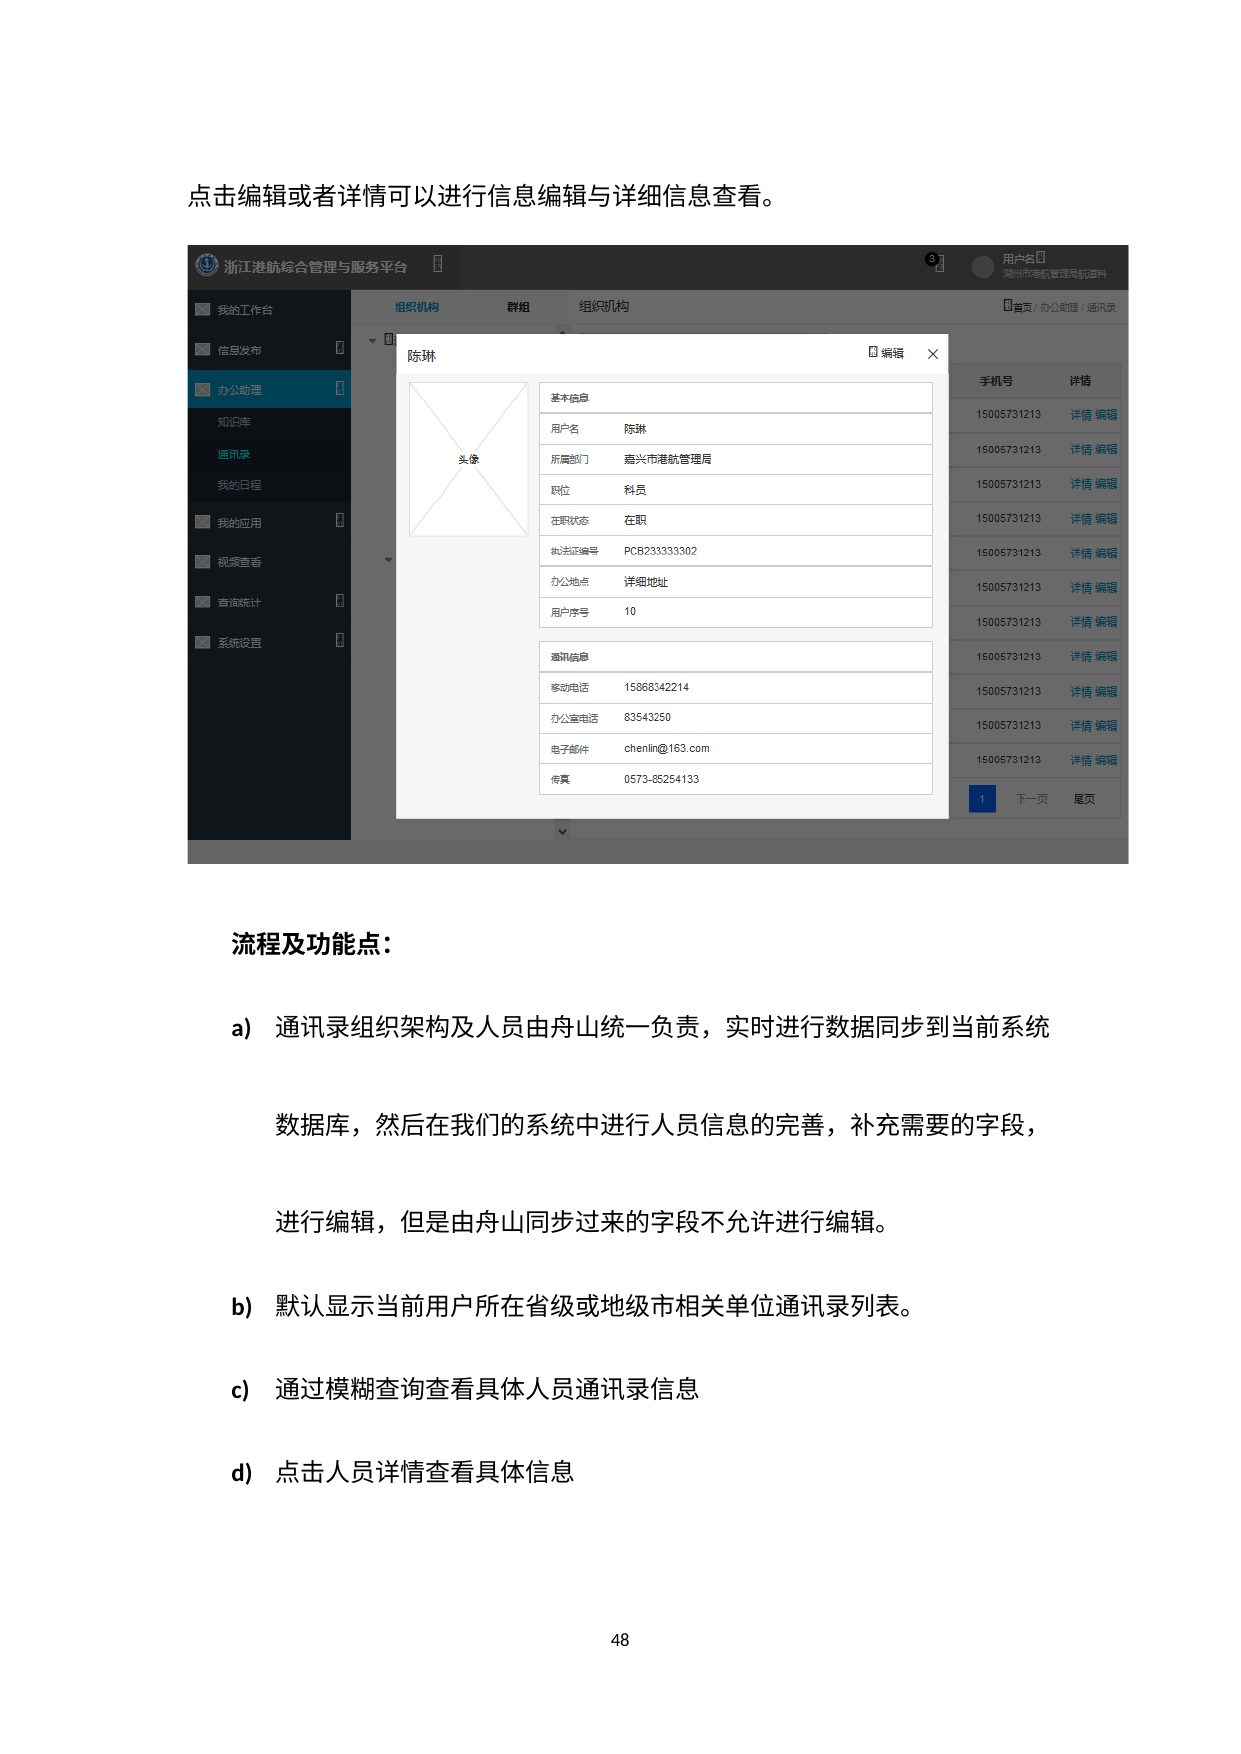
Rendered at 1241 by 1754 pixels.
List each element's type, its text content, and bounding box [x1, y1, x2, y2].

picture [196, 384, 210, 396]
list 通过模糊查询查看具体人员通讯录信息 [231, 1355, 1053, 1420]
list 点击人员详情查看具体信息 [231, 1438, 1053, 1503]
list 通讯录组织架构及人员由舟山统一负责，实时进行数据同步到当前系统数据库，然后在我们的系统中进行人员信息的完善，补充需要的字段，进行编辑，但是由舟山同步过来的字段不允许进行编辑。 [231, 993, 1053, 1253]
picture [187, 245, 1129, 864]
list 默认显示当前用户所在省级或地级市相关单位通讯录列表。 [231, 1272, 1053, 1337]
text 流程及功能点： [231, 910, 1053, 975]
text 点击编辑或者详情可以进行信息编辑与详细信息查看。 [187, 162, 1053, 227]
